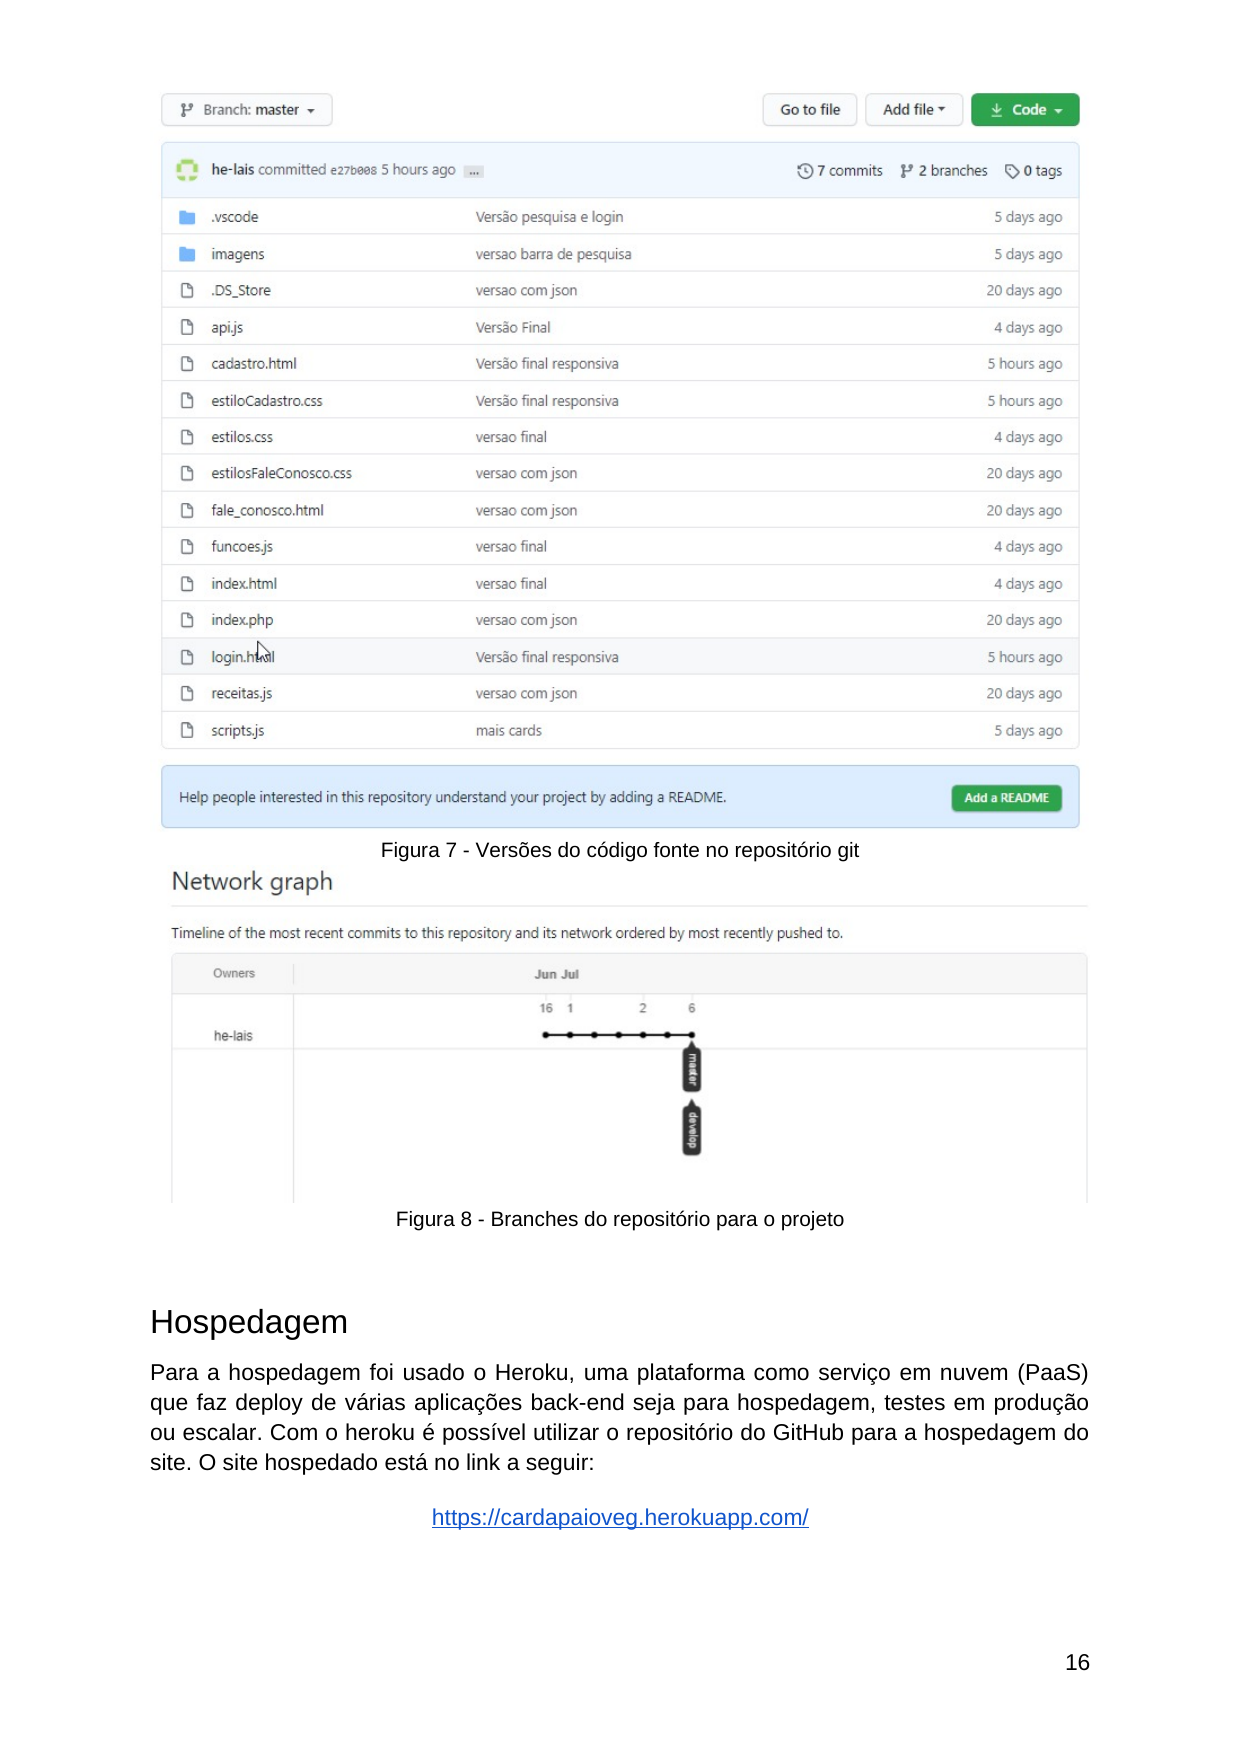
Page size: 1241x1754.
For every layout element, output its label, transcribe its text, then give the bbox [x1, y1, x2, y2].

text Figura 8 - Branches do repositório para o projeto [150, 1207, 1090, 1231]
picture [150, 73, 1091, 835]
text Para a hospedagem foi usado o Heroku, uma plataforma como serviço em nuvem (PaaS) que faz deploy de várias aplicações back-end seja para hospedagem, testes em produção ou escalar. Com o heroku é possível utilizar o repositório do GitHub para a hospedagem do site. O site hospedado está no link a seguir: [150, 1358, 1090, 1475]
text Figura 7 - Versões do código fonte no repositório git [150, 838, 1090, 862]
picture [150, 865, 1091, 1203]
text https://cardapaioveg.herokuapp.com/ [150, 1504, 1090, 1531]
subtitle Hospedagem [150, 1302, 1090, 1340]
